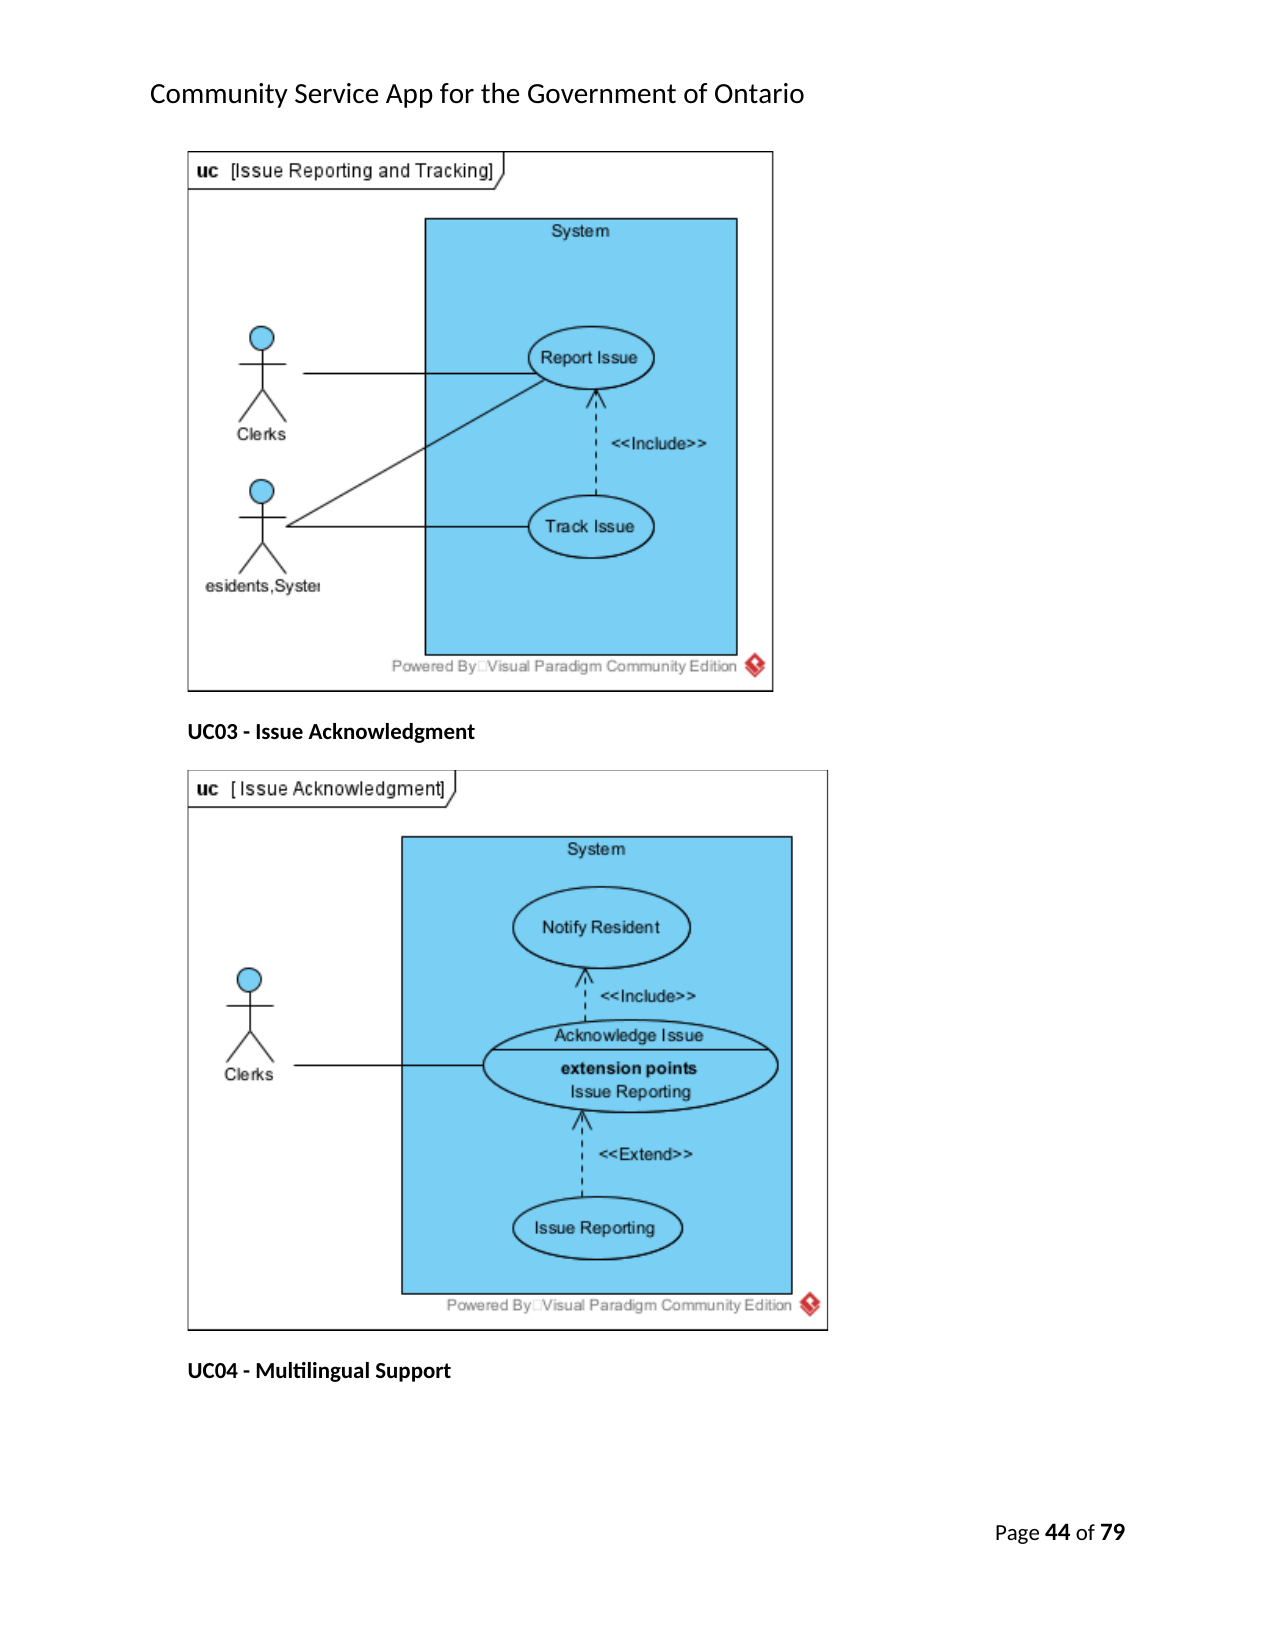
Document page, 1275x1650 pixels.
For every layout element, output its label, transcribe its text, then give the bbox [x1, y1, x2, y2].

text UC03 - Issue Acknowledgment [187, 717, 1125, 745]
text UC04 - Multilingual Support [187, 1356, 1125, 1384]
picture [187, 151, 774, 692]
picture [187, 770, 829, 1331]
